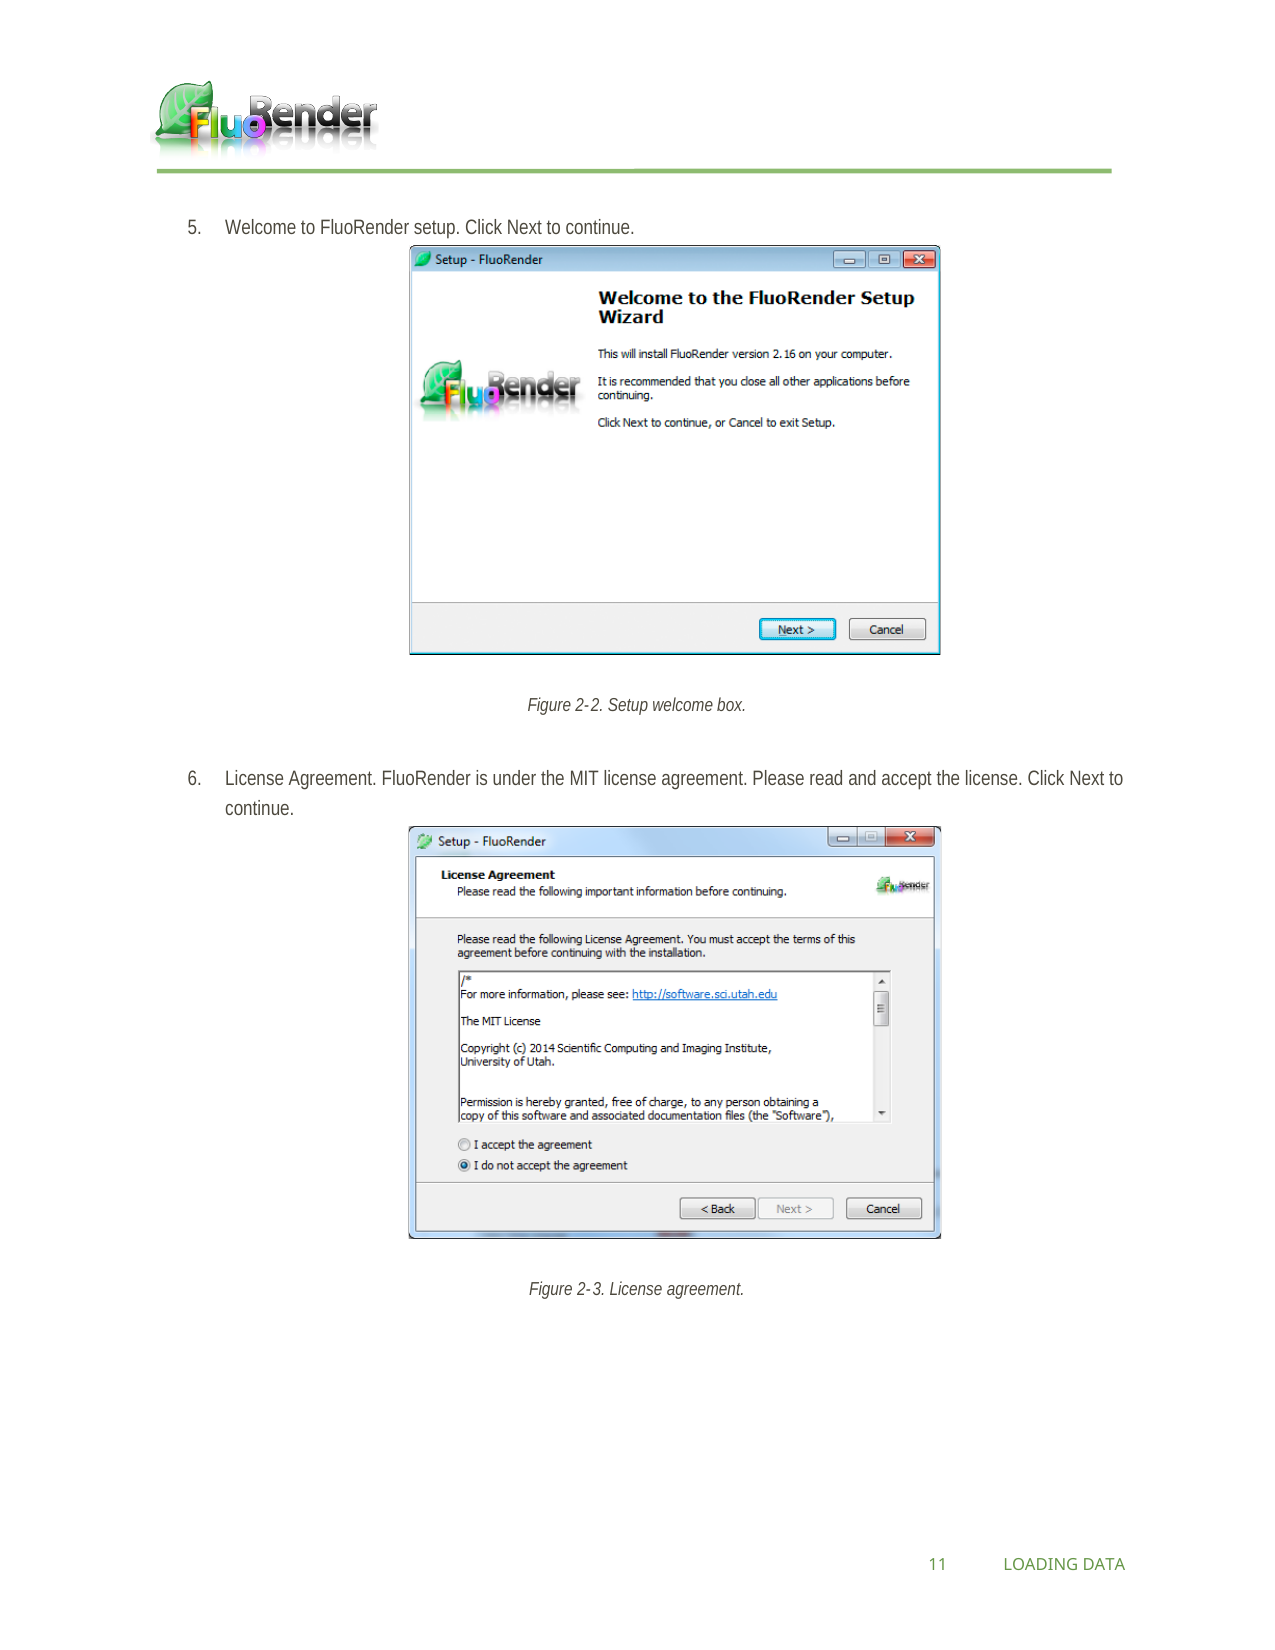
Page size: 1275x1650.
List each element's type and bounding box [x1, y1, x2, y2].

picture [408, 826, 942, 1239]
picture [150, 75, 379, 162]
picture [409, 245, 941, 655]
